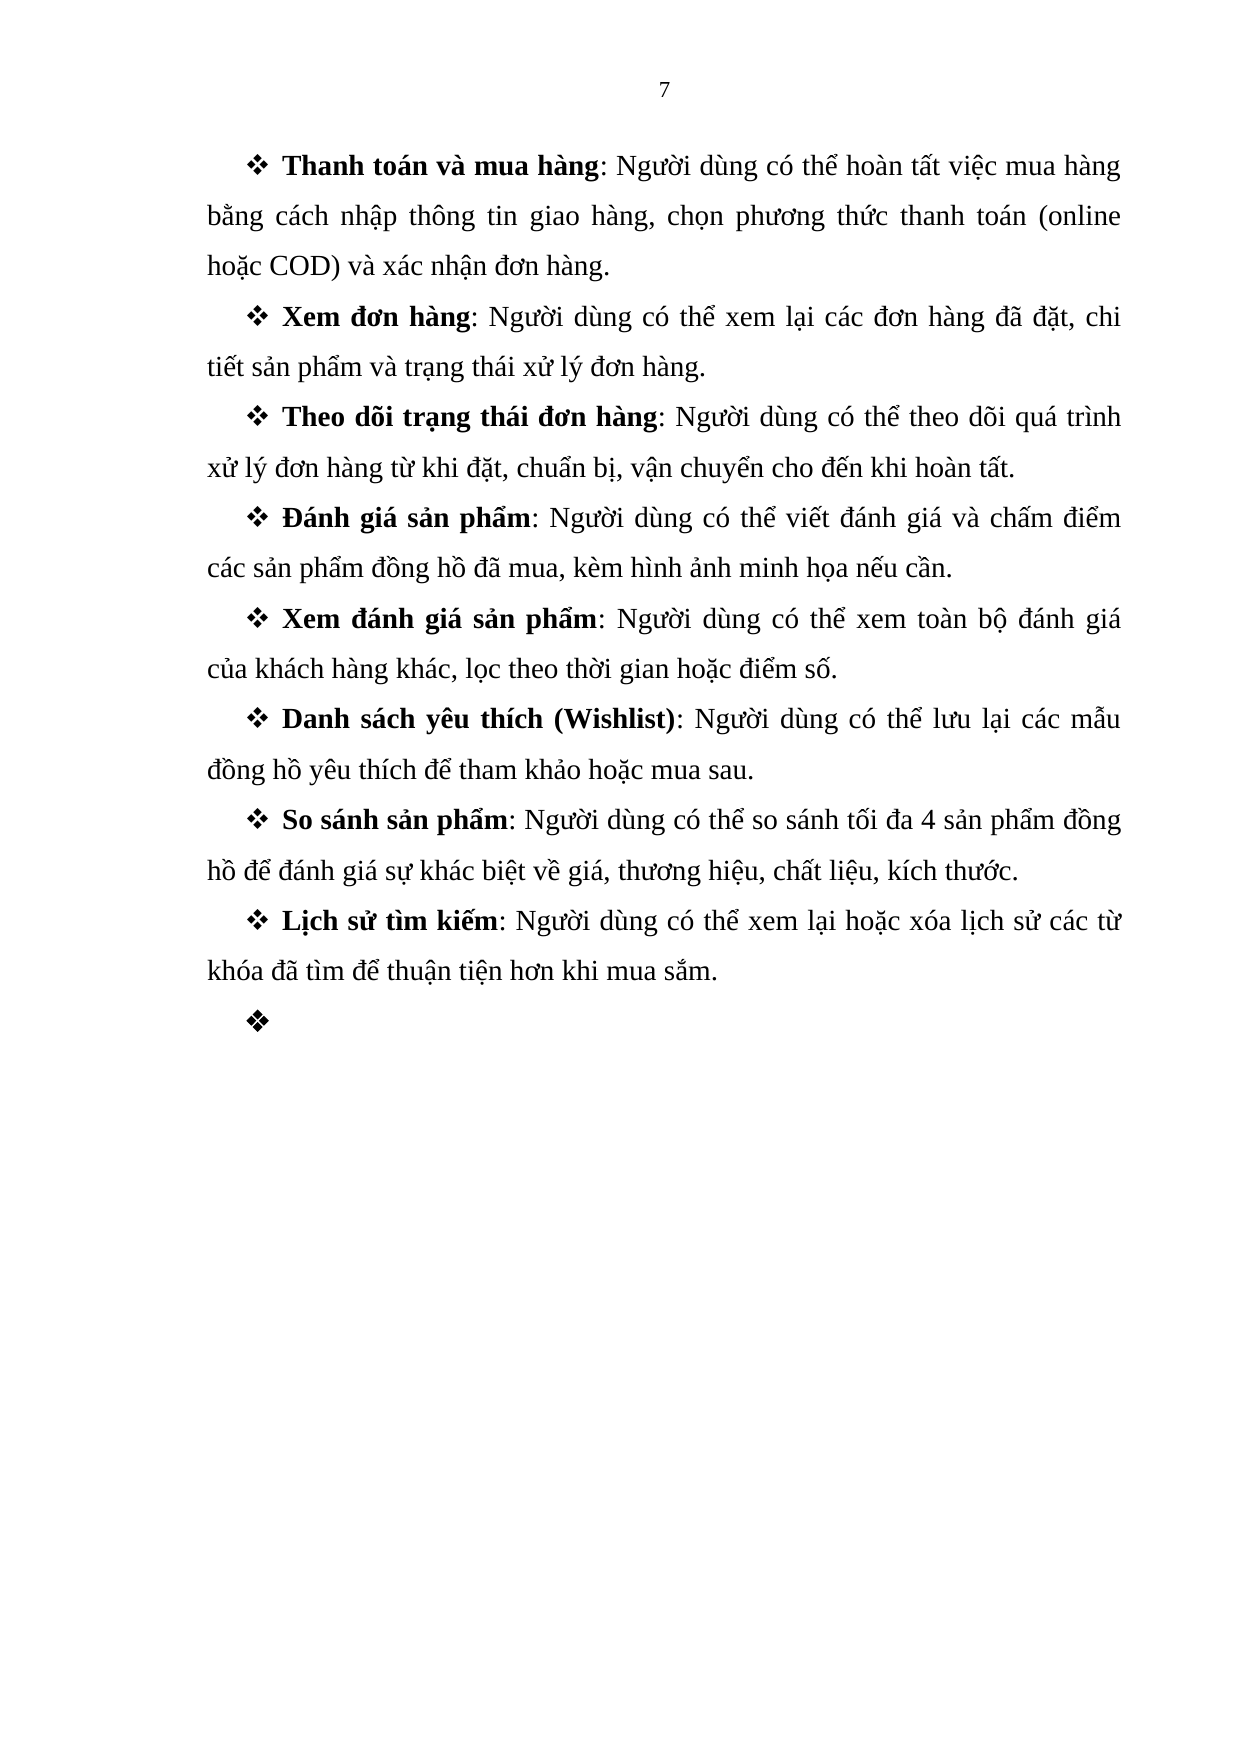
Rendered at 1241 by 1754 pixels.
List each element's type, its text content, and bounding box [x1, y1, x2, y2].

list Đánh giá sản phẩm: Người dùng có thể viết đánh giá và chấm điểm các sản phẩm đồng hồ đã mua, kèm hình ảnh minh họa nếu cần. [207, 500, 1122, 584]
list So sánh sản phẩm: Người dùng có thể so sánh tối đa 4 sản phẩm đồng hồ để đánh giá sự khác biệt về giá, thương hiệu, chất liệu, kích thước. [207, 802, 1122, 886]
list Theo dõi trạng thái đơn hàng: Người dùng có thể theo dõi quá trình xử lý đơn hàng từ khi đặt, chuẩn bị, vận chuyển cho đến khi hoàn tất. [207, 399, 1122, 483]
list Danh sách yêu thích (Wishlist): Người dùng có thể lưu lại các mẫu đồng hồ yêu thích để tham khảo hoặc mua sau. [207, 702, 1122, 786]
list Thanh toán và mua hàng: Người dùng có thể hoàn tất việc mua hàng bằng cách nhập thông tin giao hàng, chọn phương thức thanh toán (online hoặc COD) và xác nhận đơn hàng. [207, 148, 1122, 282]
list Xem đơn hàng: Người dùng có thể xem lại các đơn hàng đã đặt, chi tiết sản phẩm và trạng thái xử lý đơn hàng. [207, 299, 1122, 383]
list Xem đánh giá sản phẩm: Người dùng có thể xem toàn bộ đánh giá của khách hàng khác, lọc theo thời gian hoặc điểm số. [207, 601, 1122, 685]
list Lịch sử tìm kiếm: Người dùng có thể xem lại hoặc xóa lịch sử các từ khóa đã tìm để thuận tiện hơn khi mua sắm. [207, 903, 1122, 987]
